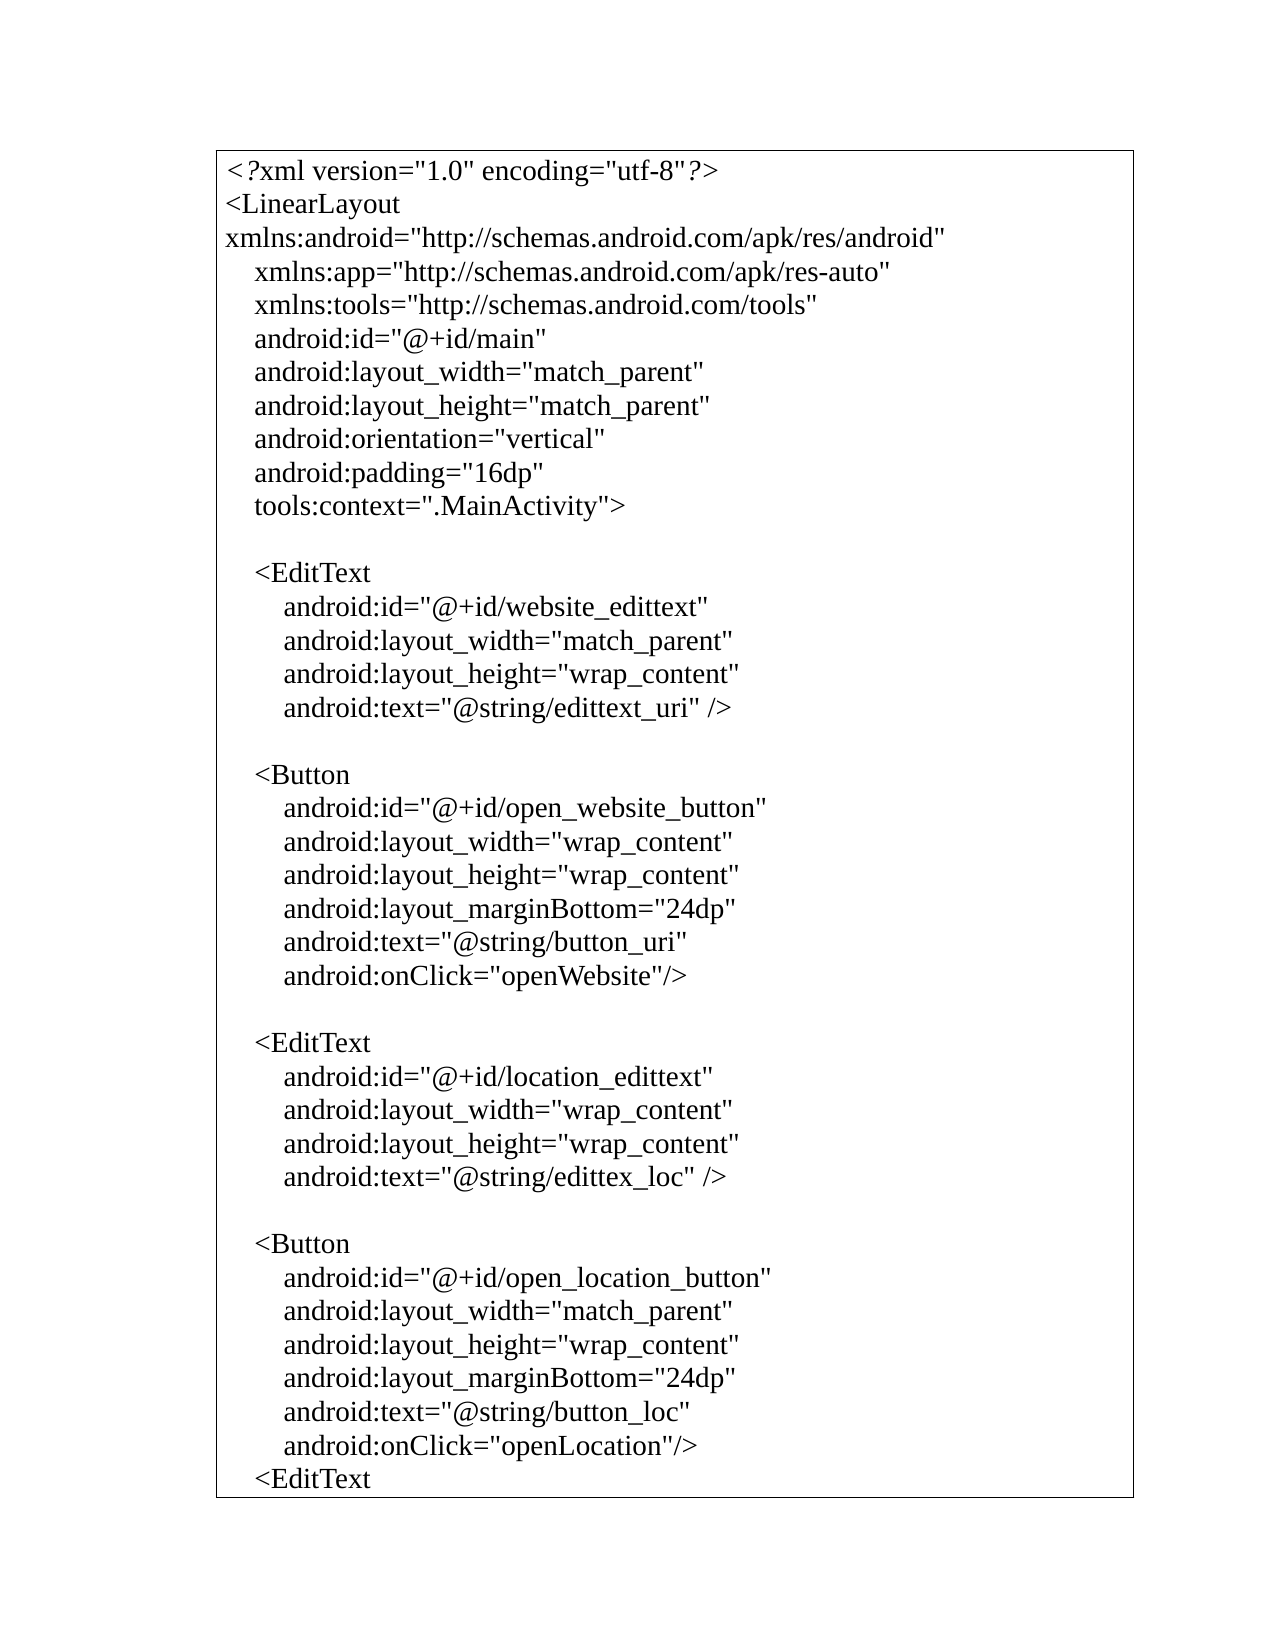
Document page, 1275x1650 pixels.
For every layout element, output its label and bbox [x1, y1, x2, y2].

text [217, 151, 1133, 1497]
